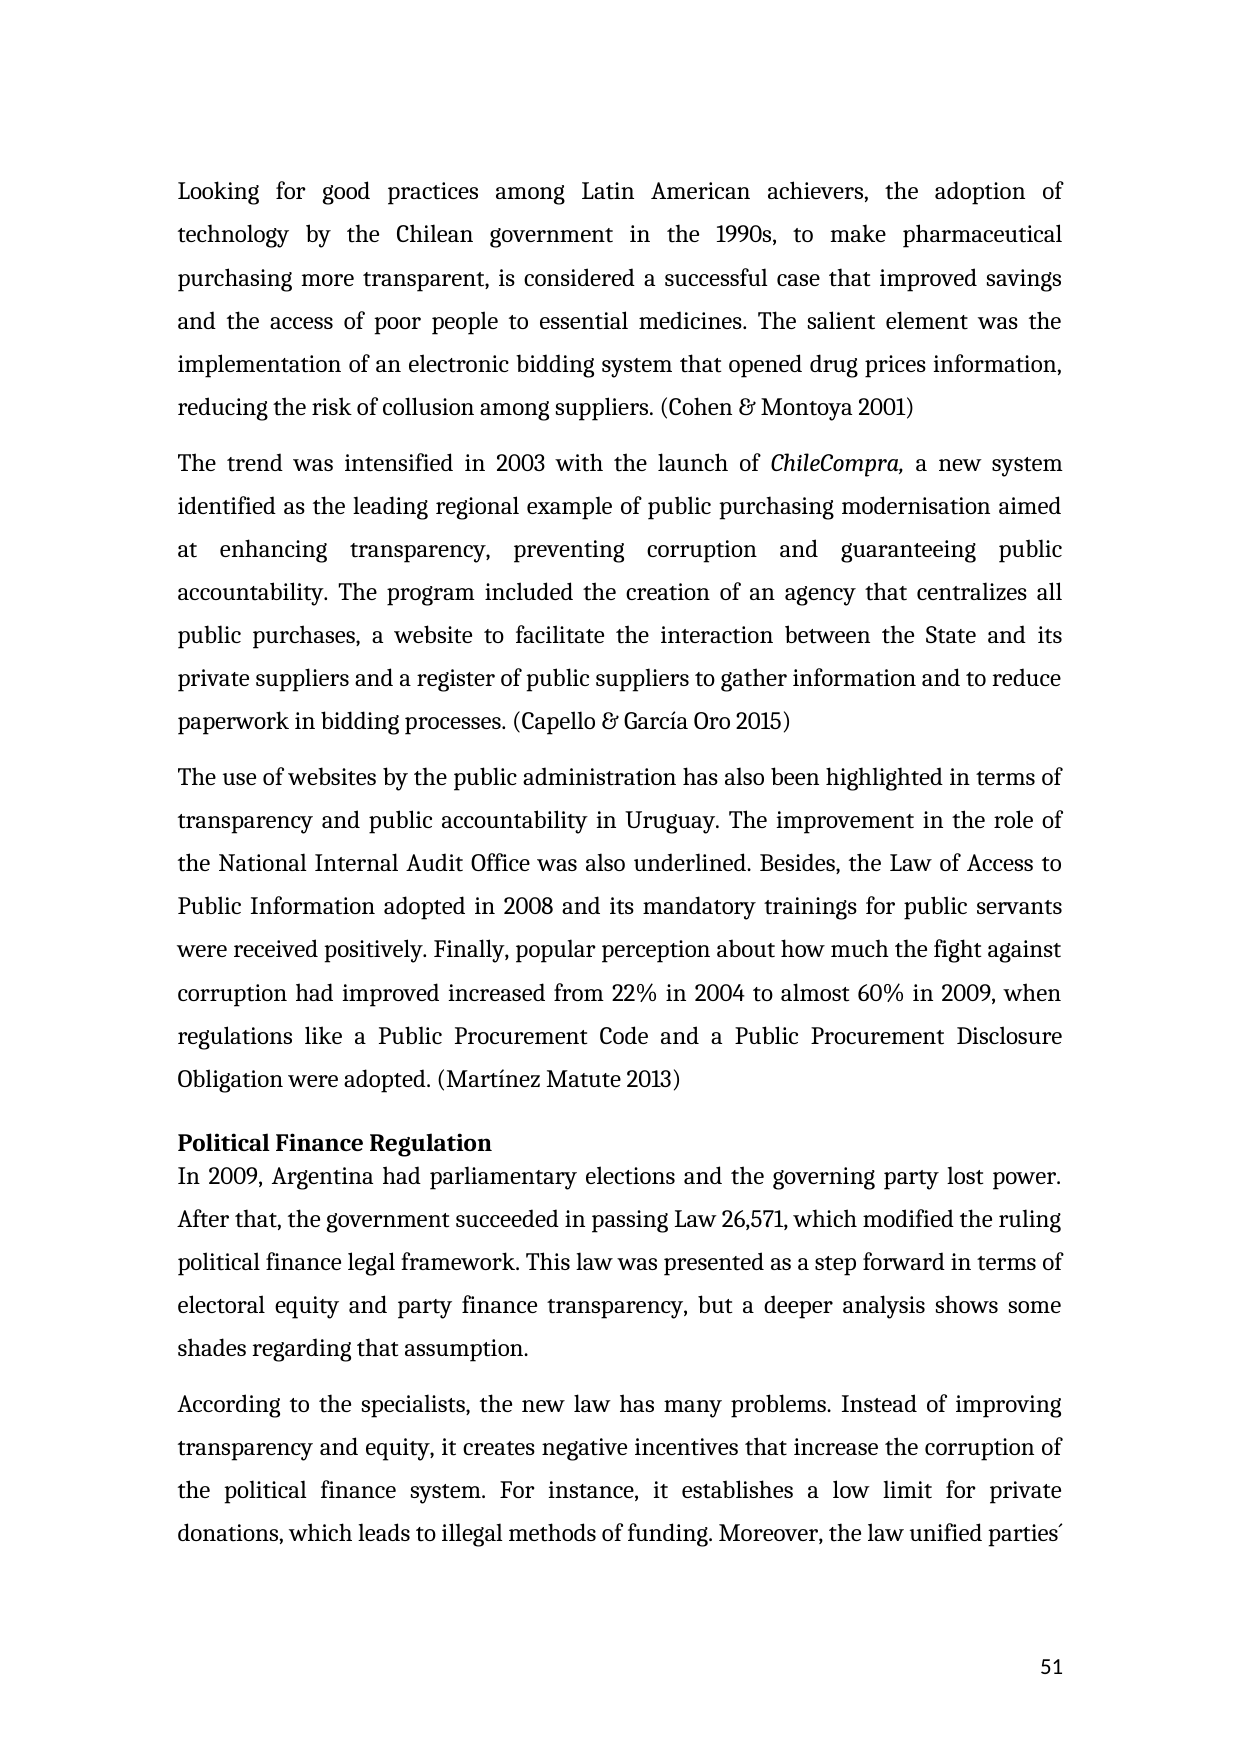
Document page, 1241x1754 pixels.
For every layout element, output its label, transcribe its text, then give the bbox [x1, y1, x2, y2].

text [177, 1390, 1063, 1548]
text The trend was intensified in 2003 with the launch of ChileCompra, a new system identified as the leading regional example of public purchasing modernisation aimed at enhancing transparency, preventing corruption and guaranteeing public accountability. The program included the creation of an agency that centralizes all public purchases, a website to facilitate the interaction between the State and its private suppliers and a register of public suppliers to gather information and to reduce paperwork in bidding processes. (Capello & García Oro 2015) [177, 448, 1063, 736]
text The use of websites by the public administration has also been highlighted in terms of transparency and public accountability in Uruguay. The improvement in the role of the National Internal Audit Office was also underlined. Besides, the Law of Access to Public Information adopted in 2008 and its mandatory trainings for public servants were received positively. Finally, popular perception about how much the fight against corruption had improved increased from 22% in 2004 to almost 60% in 2009, when regulations like a Public Procurement Code and a Public Procurement Disclosure Obligation were adopted. (Martínez Matute 2013) [177, 763, 1063, 1093]
text In 2009, Argentina had parliamentary elections and the governing party lost power. After that, the government succeeded in passing Law 26,571, which modified the ruling political finance legal framework. This law was presented as a step forward in terms of electoral equity and party finance transparency, but a deeper analysis shows some shades regarding that assumption. [177, 1162, 1063, 1363]
text Looking for good practices among Latin American achievers, the adoption of technology by the Chilean government in the 1990s, to make pharmaceutical purchasing more transparent, is considered a successful case that improved savings and the access of poor people to essential medicines. The salient element was the implementation of an electronic bidding system that opened drug prices information, reducing the risk of collusion among suppliers. (Cohen & Montoya 2001) [177, 177, 1063, 422]
subtitle Political Finance Regulation [177, 1129, 1063, 1157]
